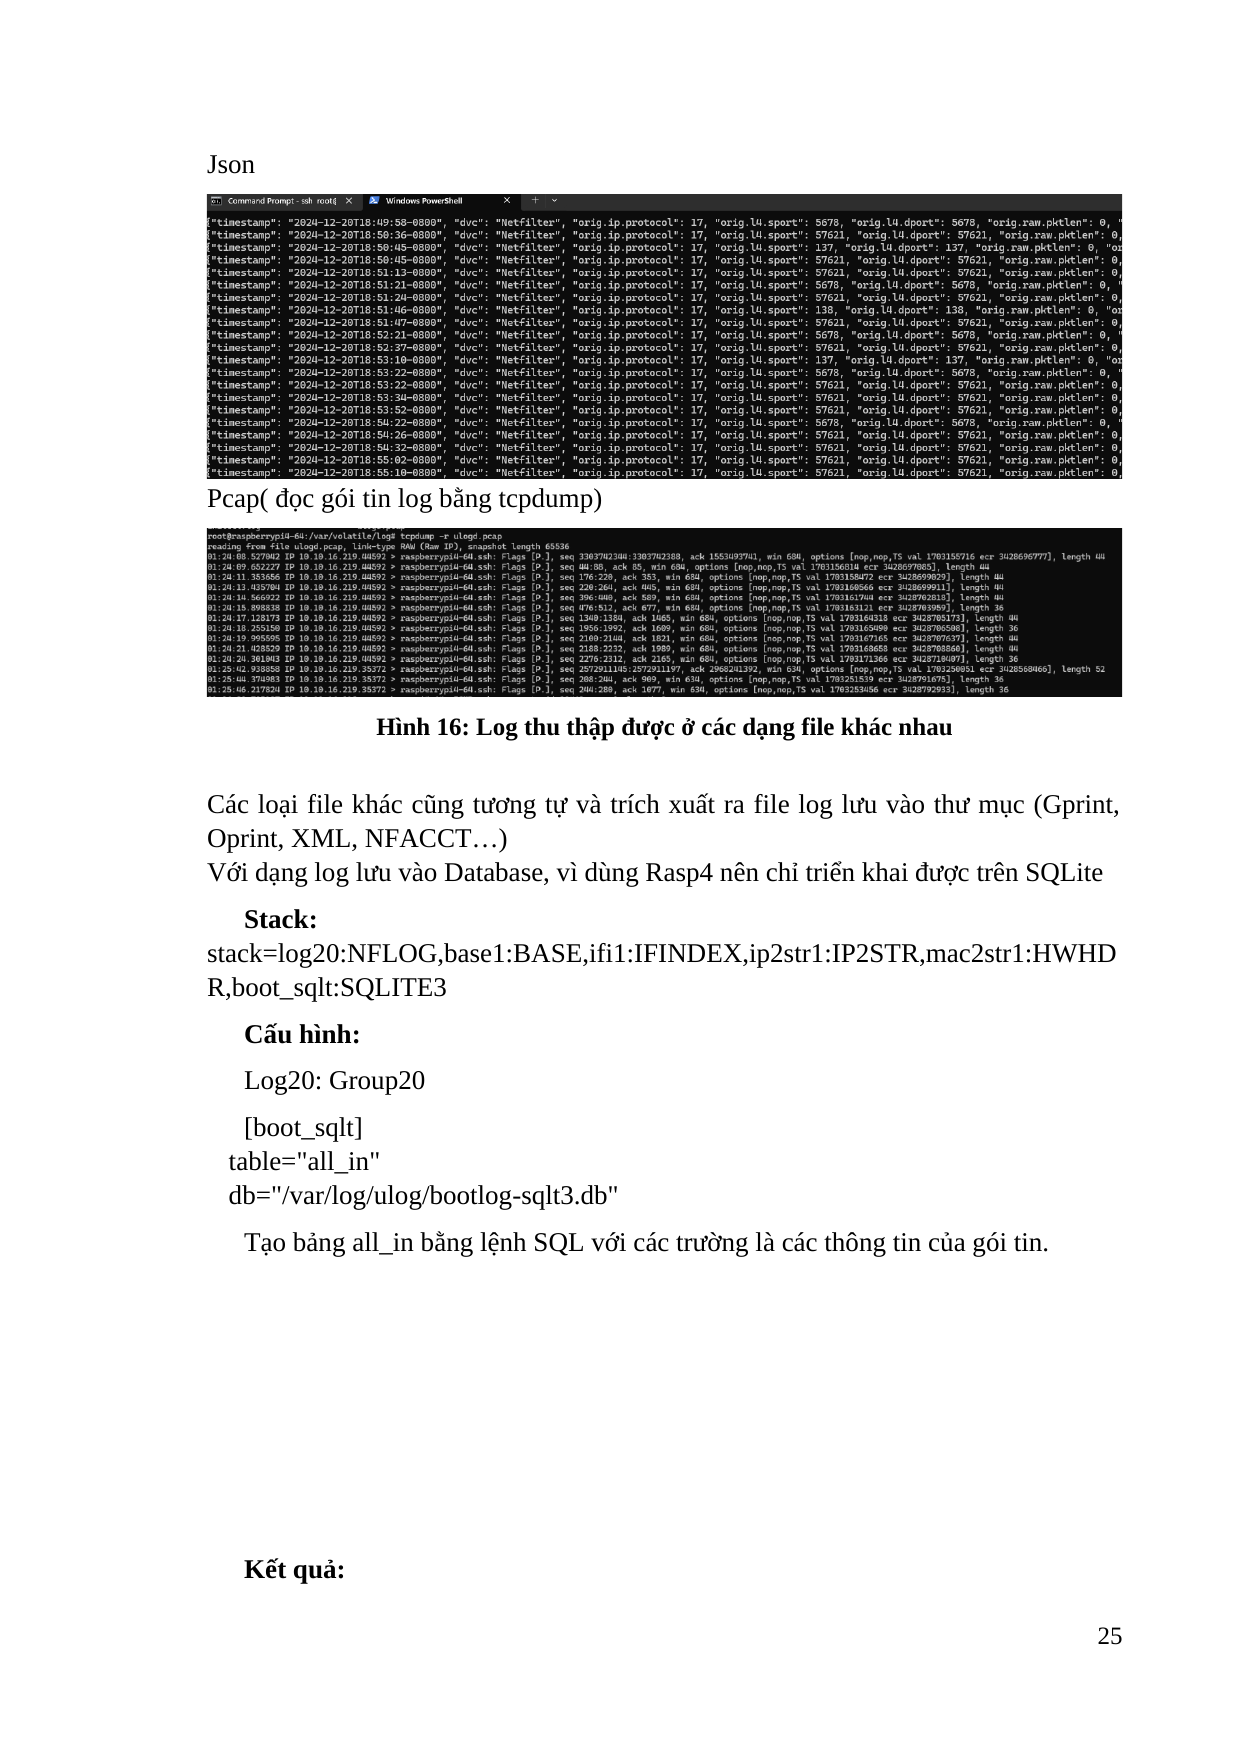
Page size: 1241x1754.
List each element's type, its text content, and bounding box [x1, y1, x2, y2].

text Stack: stack=log20:NFLOG,base1:BASE,ifi1:IFINDEX,ip2str1:IP2STR,mac2str1:HWHDR,boot_sqlt:SQLITE3 [207, 903, 1122, 1002]
text Pcap( đọc gói tin log bằng tcpdump) [207, 479, 1122, 513]
text [boot_sqlt] table="all_in" db="/var/log/ulog/bootlog-sqlt3.db" [207, 1111, 1122, 1211]
text Các loại file khác cũng tương tự và trích xuất ra file log lưu vào thư mục (Gprint, Oprint, XML, NFACCT…) Với dạng log lưu vào Database, vì dùng Rasp4 nên chỉ triển khai được trên SQLite [207, 753, 1122, 887]
picture [206, 528, 1123, 697]
text Tạo bảng all_in bằng lệnh SQL với các trường là các thông tin của gói tin. [207, 1226, 1122, 1257]
text Kết quả: [207, 1553, 1122, 1584]
text Cấu hình: [207, 1018, 1122, 1049]
text Hình 16: Log thu thập được ở các dạng file khác nhau [207, 712, 1122, 741]
text Json [207, 148, 1122, 179]
text Log20: Group20 [207, 1064, 1122, 1096]
picture [206, 194, 1123, 479]
